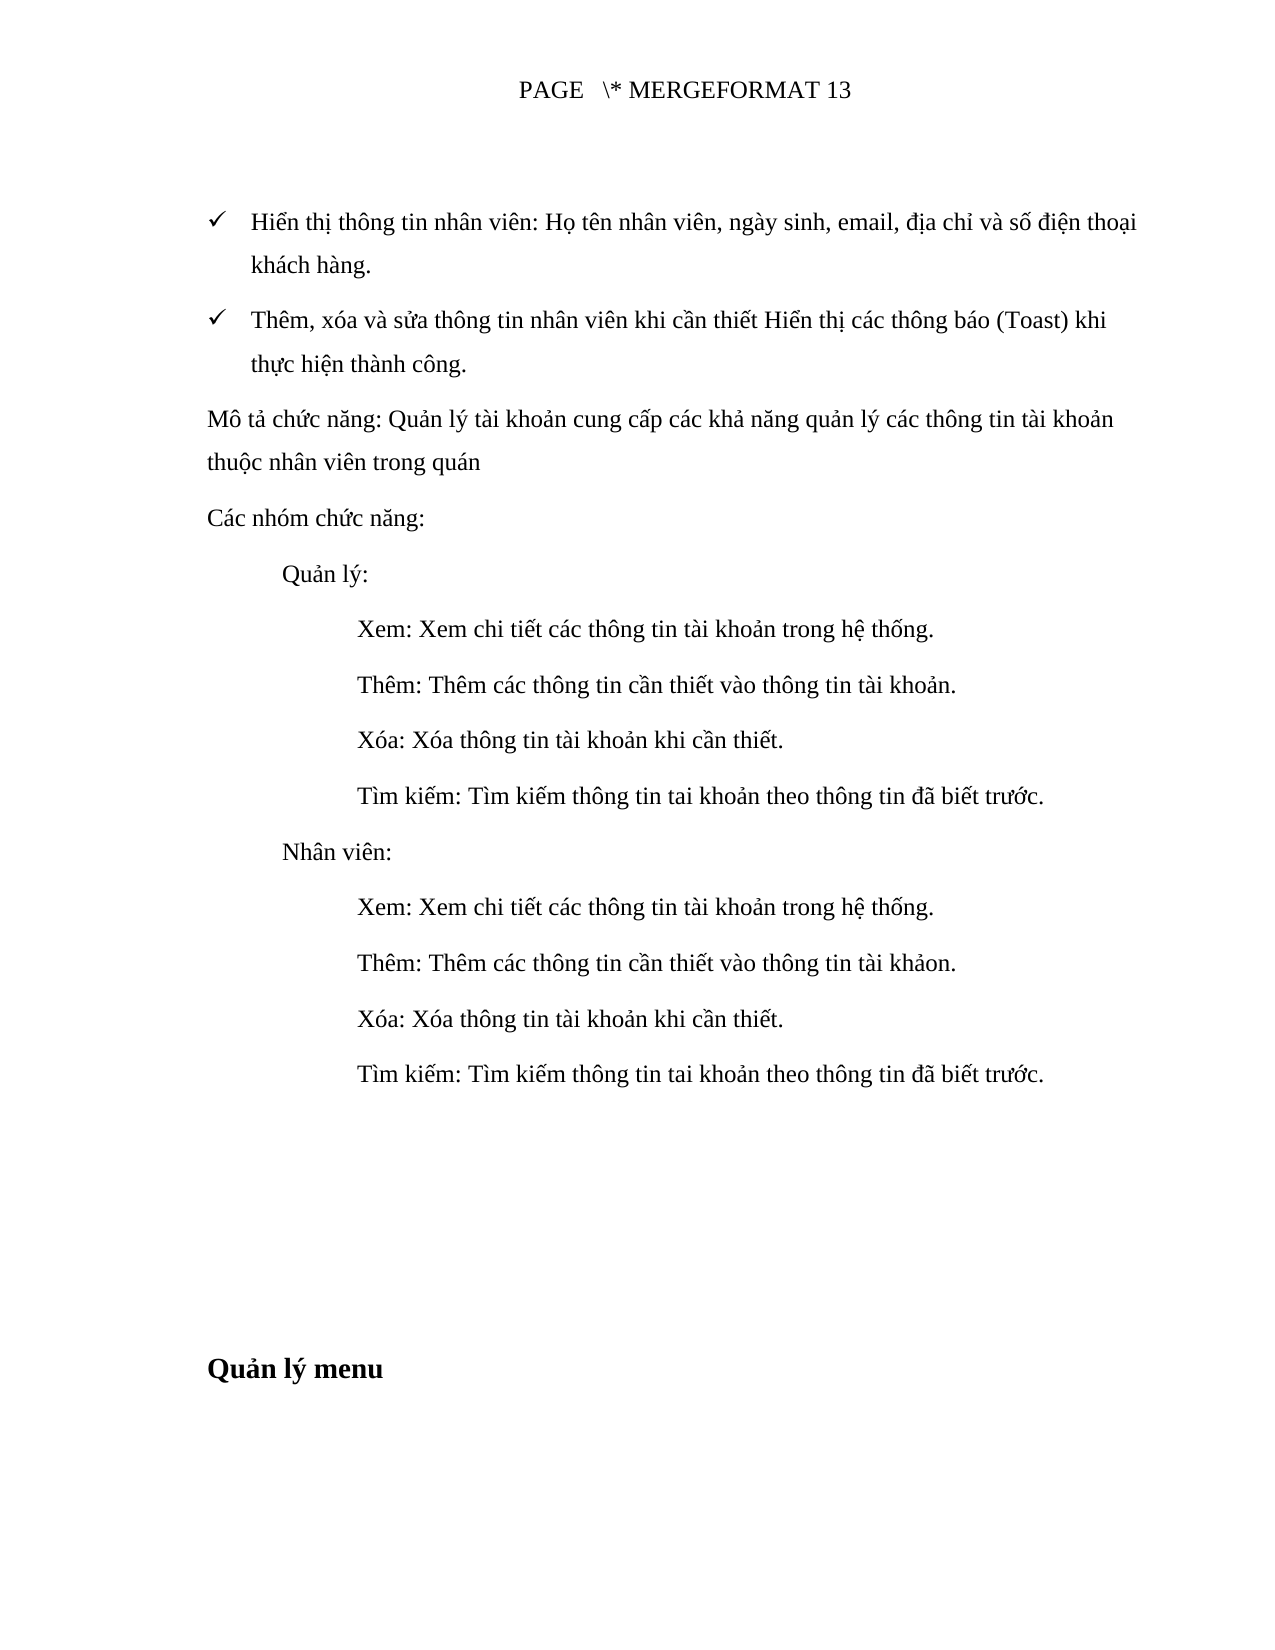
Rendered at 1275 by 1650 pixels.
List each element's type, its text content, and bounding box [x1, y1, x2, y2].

text Quản lý menu [207, 1352, 1157, 1385]
text Tìm kiếm: Tìm kiếm thông tin tai khoản theo thông tin đã biết trước. [207, 781, 1157, 810]
text Xóa: Xóa thông tin tài khoản khi cần thiết. [207, 1004, 1157, 1032]
list Thêm, xóa và sửa thông tin nhân viên khi cần thiết Hiển thị các thông báo (Toast) khi thực hiện thành công. [207, 306, 1157, 377]
text Xóa: Xóa thông tin tài khoản khi cần thiết. [207, 726, 1157, 754]
text Thêm: Thêm các thông tin cần thiết vào thông tin tài khoản. [207, 670, 1157, 699]
text Nhân viên: [207, 837, 1157, 866]
text Quản lý: [207, 559, 1157, 587]
text Xem: Xem chi tiết các thông tin tài khoản trong hệ thống. [207, 614, 1157, 643]
text Tìm kiếm: Tìm kiếm thông tin tai khoản theo thông tin đã biết trước. [207, 1059, 1157, 1088]
text Xem: Xem chi tiết các thông tin tài khoản trong hệ thống. [207, 892, 1157, 921]
text Các nhóm chức năng: [207, 503, 1157, 532]
text Mô tả chức năng: Quản lý tài khoản cung cấp các khả năng quản lý các thông tin tài khoản thuộc nhân viên trong quán [207, 404, 1157, 476]
list Hiển thị thông tin nhân viên: Họ tên nhân viên, ngày sinh, email, địa chỉ và số điện thoại khách hàng. [207, 207, 1157, 279]
text Thêm: Thêm các thông tin cần thiết vào thông tin tài khảon. [207, 948, 1157, 977]
